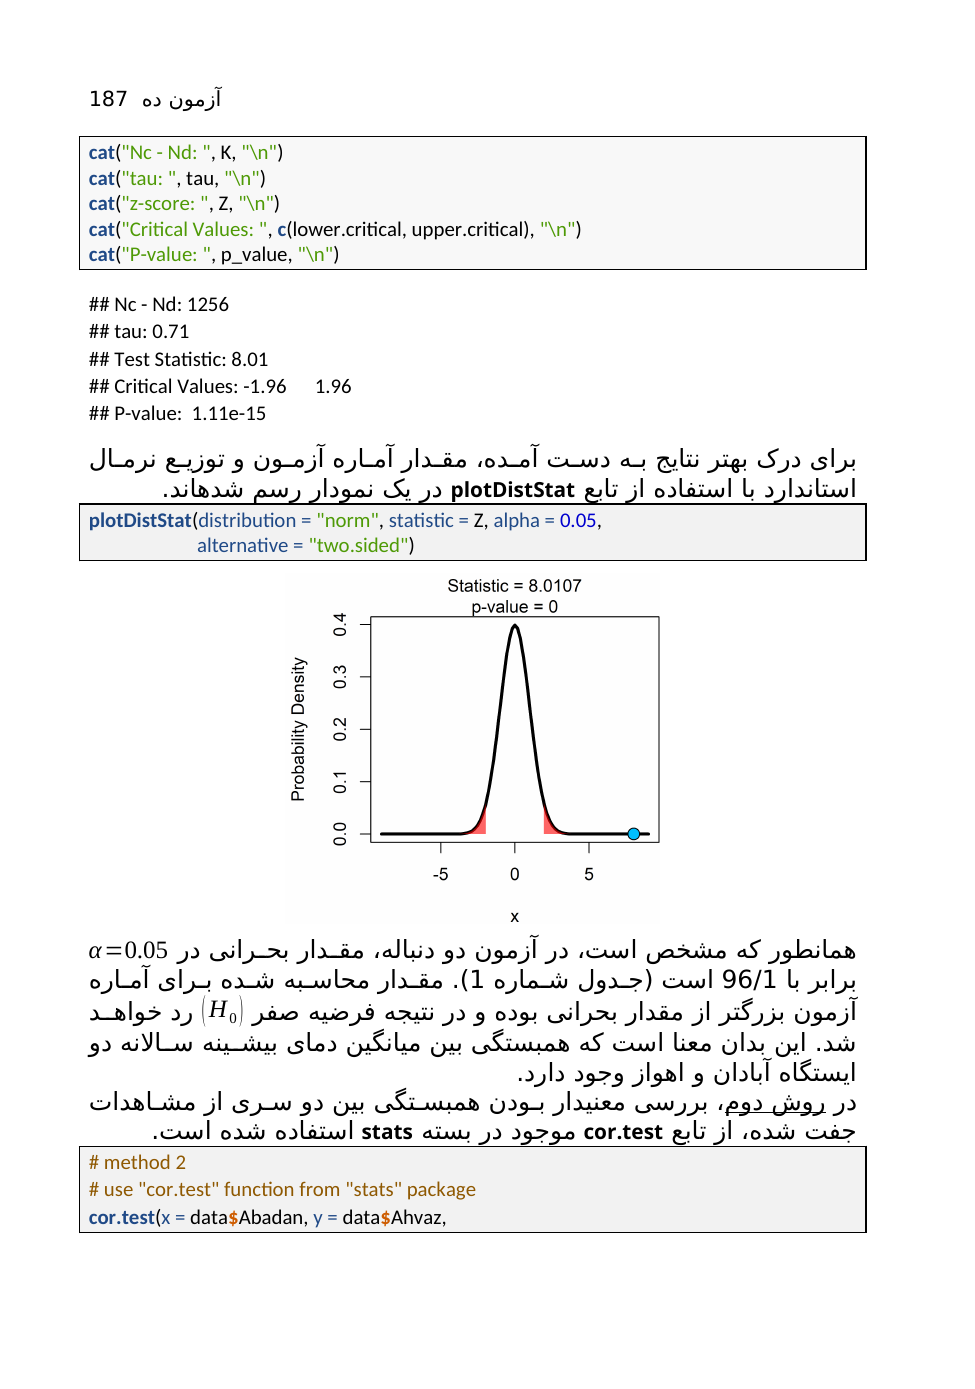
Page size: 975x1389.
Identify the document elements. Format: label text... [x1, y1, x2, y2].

text همانطور که مشخص است، در آزمون دو دنباله، مقدار بحرانی در برابر با 96/1 است (جدول شماره 1). مقدار محاسبه شده برای آماره آزمون بزرگتر از مقدار بحرانی بوده و در نتیجه فرضیه صفر رد خواهد شد. این بدان معنا است که همبستگی بین میانگین دمای بیشینه سالانه دو ایستگاه آبادان و اهواز وجود دارد. [89, 936, 857, 1087]
text برای درک بهتر نتایج به دست آمده، مقدار آماره آزمون و توزیع نرمال استاندارد با استفاده از تابع plotDistStat در یک نمودار رسم شده‏اند. [89, 445, 857, 503]
text ## Nc - Nd: 1256 ## tau: 0.71 ## Test Statistic: 8.01 ## Critical Values: -1.96 1.96 ## P-value: 1.11e-15 [89, 291, 857, 426]
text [80, 137, 865, 269]
text plotDistStat(distribution = "norm", statistic = Z, alpha = 0.05, alternative = "two.sided") [80, 505, 865, 560]
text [80, 1147, 865, 1232]
picture [285, 573, 661, 924]
text در روش دوم، بررسی معنی‏دار بودن همبستگی بین دو سری از مشاهدات جفت شده، از تابع cor.test موجود در بسته stats استفاده شده است. [89, 1087, 857, 1146]
